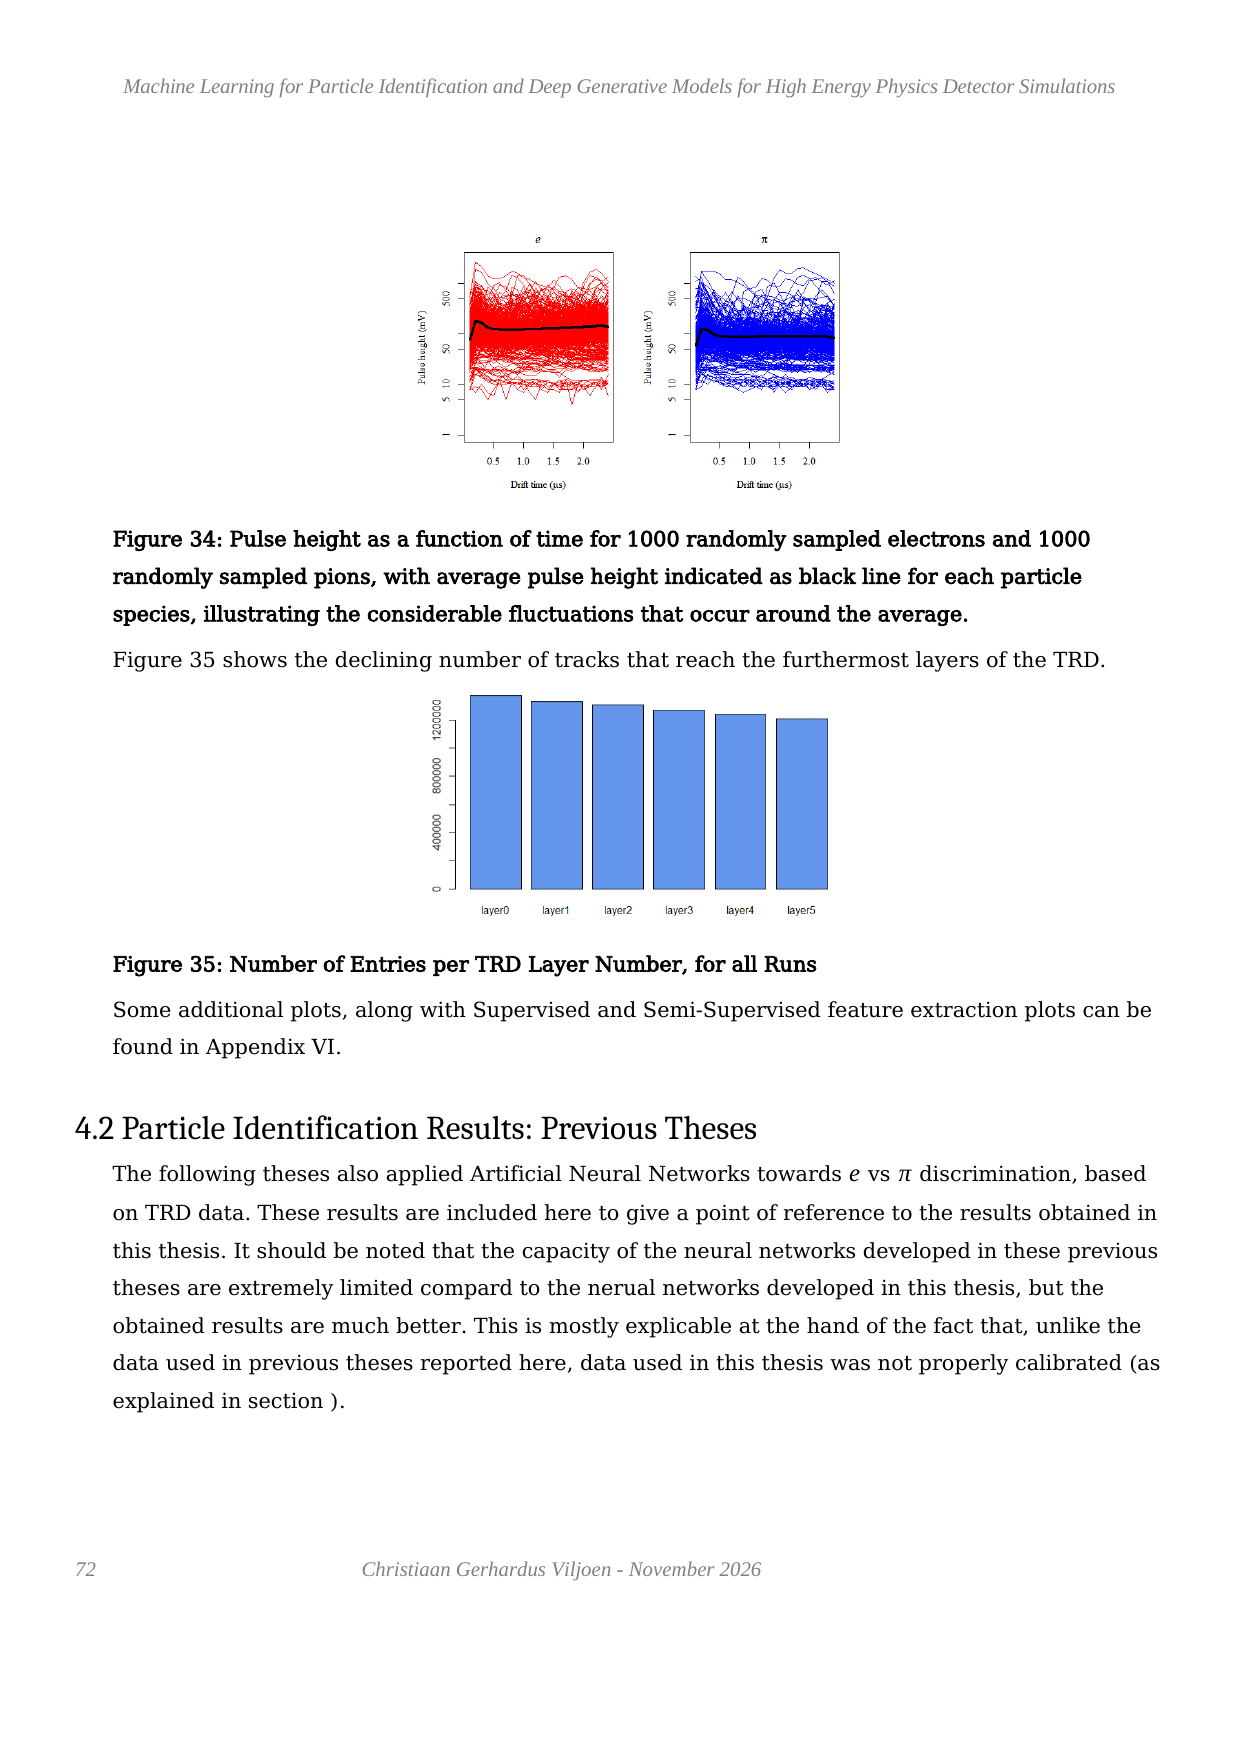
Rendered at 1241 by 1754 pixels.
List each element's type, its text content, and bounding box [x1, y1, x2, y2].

text Some additional plots, along with Supervised and Semi-Supervised feature extraction plots can be found in Appendix VI. [112, 997, 1165, 1059]
picture [415, 692, 863, 930]
picture [413, 226, 865, 505]
subtitle Particle Identification Results: Previous Theses [75, 1109, 1165, 1147]
text The following theses also applied Artificial Neural Networks towards vs discrimination, based on TRD data. These results are included here to give a point of reference to the results obtained in this thesis. It should be noted that the capacity of the neural networks developed in these previous theses are extremely limited compard to the nerual networks developed in this thesis, but the obtained results are much better. This is mostly explicable at the hand of the fact that, unlike the data used in previous theses reported here, data used in this thesis was not properly calibrated (as explained in section 0). [112, 1160, 1165, 1412]
